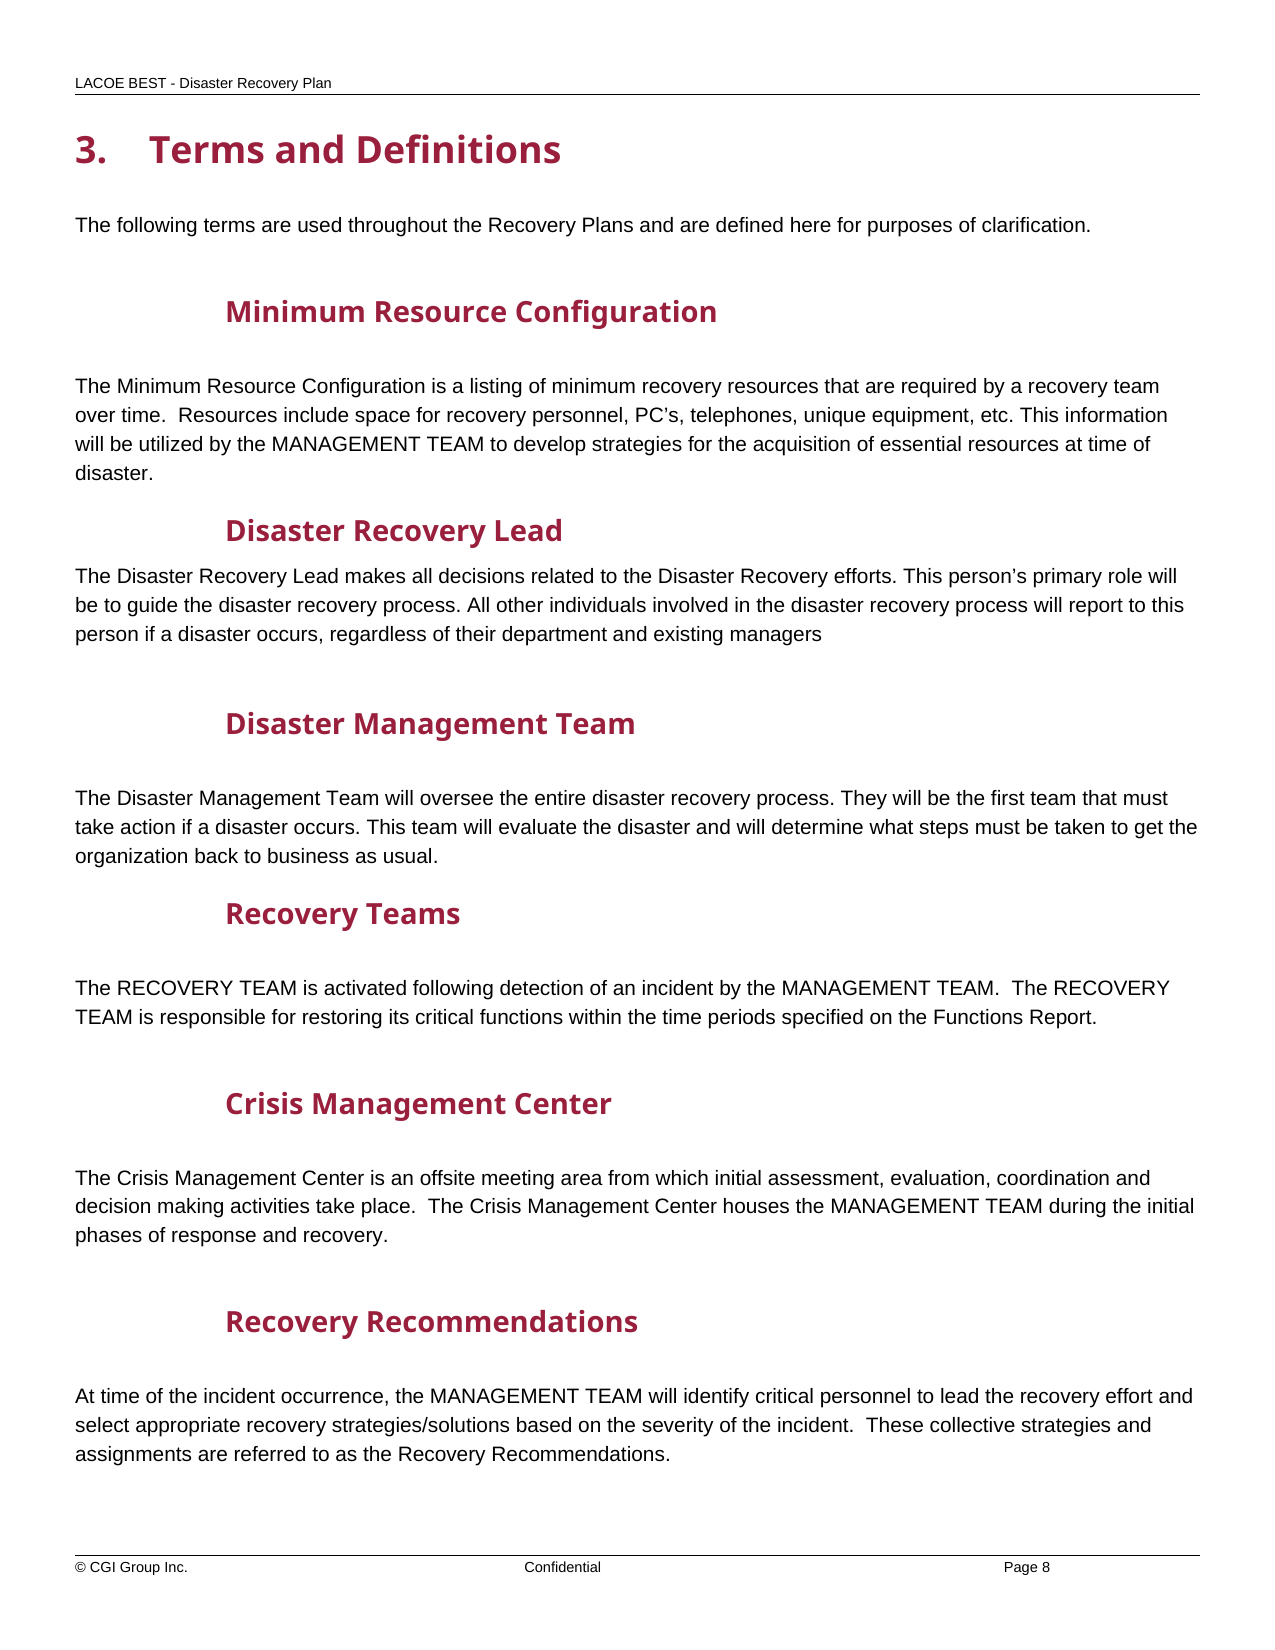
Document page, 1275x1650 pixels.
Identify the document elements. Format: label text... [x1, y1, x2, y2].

text The Minimum Resource Configuration is a listing of minimum recovery resources that are required by a recovery team over time. Resources include space for recovery personnel, PC’s, telephones, unique equipment, etc. This information will be utilized by the MANAGEMENT TEAM to develop strategies for the acquisition of essential resources at time of disaster. [75, 374, 1200, 484]
text The Crisis Management Center is an offsite meeting area from which initial assessment, evaluation, coordination and decision making activities take place. The Crisis Management Center houses the MANAGEMENT TEAM during the initial phases of response and recovery. [75, 1166, 1200, 1247]
text The following terms are used throughout the Recovery Plans and are defined here for purposes of clarification. [75, 213, 1200, 237]
subtitle Recovery Teams [225, 893, 1200, 933]
text The Disaster Recovery Lead makes all decisions related to the Disaster Recovery efforts. This person’s primary role will be to guide the disaster recovery process. All other individuals involved in the disaster recovery process will report to this person if a disaster occurs, regardless of their department and existing managers [75, 564, 1200, 645]
text At time of the incident occurrence, the MANAGEMENT TEAM will identify critical personnel to lead the recovery effort and select appropriate recovery strategies/solutions based on the severity of the incident. These collective strategies and assignments are referred to as the Recovery Recommendations. [75, 1384, 1200, 1465]
subtitle Minimum Resource Configuration [225, 292, 1200, 331]
subtitle Disaster Management Team [225, 703, 1200, 743]
text The Disaster Management Team will oversee the entire disaster recovery process. They will be the first team that must take action if a disaster occurs. This team will evaluate the disaster and will determine what steps must be taken to get the organization back to business as usual. [75, 786, 1200, 868]
subtitle Recovery Recommendations [225, 1301, 1200, 1341]
subtitle Disaster Recovery Lead [225, 510, 1200, 550]
subtitle Terms and Definitions [75, 123, 1200, 174]
subtitle Crisis Management Center [225, 1083, 1200, 1123]
text The RECOVERY TEAM is activated following detection of an incident by the MANAGEMENT TEAM. The RECOVERY TEAM is responsible for restoring its critical functions within the time periods specified on the Functions Report. [75, 976, 1200, 1028]
